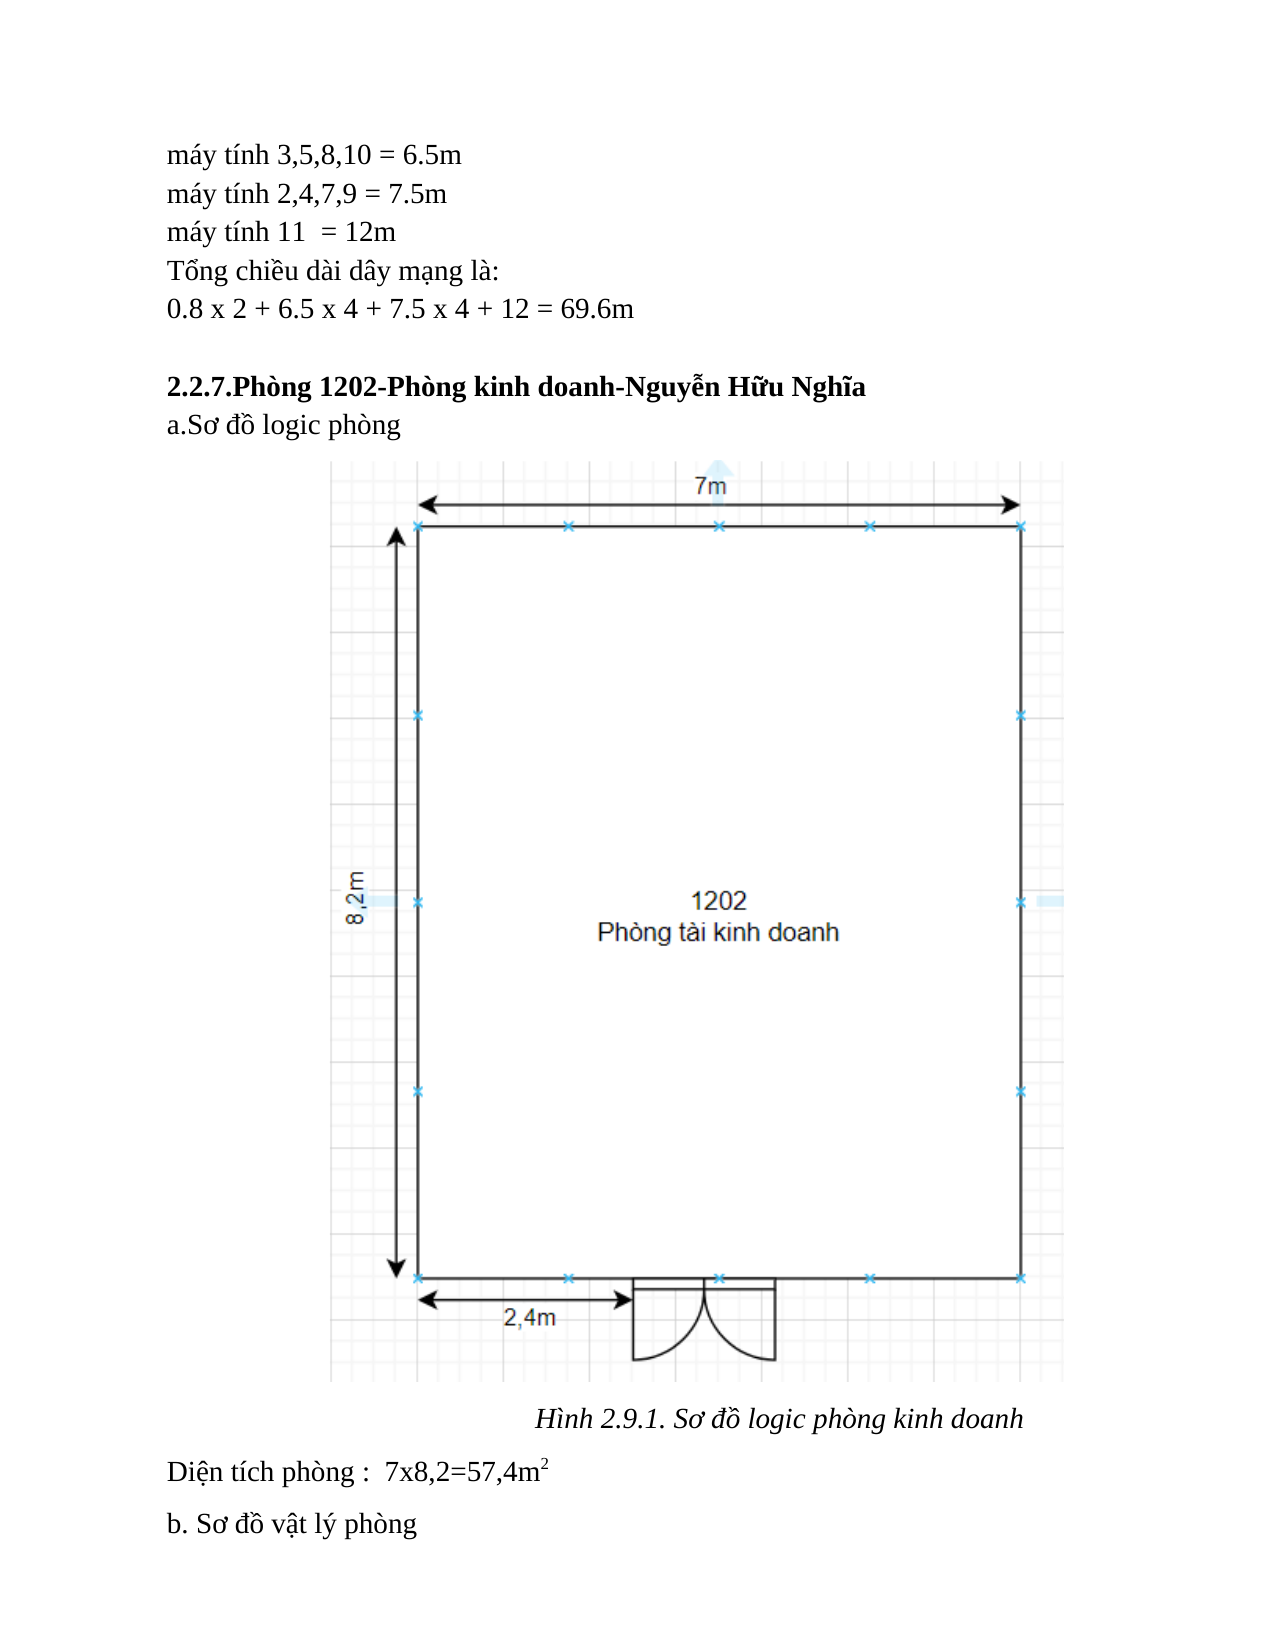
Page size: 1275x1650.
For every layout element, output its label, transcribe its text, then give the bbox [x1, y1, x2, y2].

text Hình 2.9.1. Sơ đồ logic phòng kinh doanh [167, 1401, 1227, 1434]
text máy tính 3,5,8,10 = 6.5m [167, 137, 1227, 171]
text máy tính 11 = 12m [167, 214, 1227, 248]
text máy tính 2,4,7,9 = 7.5m [167, 176, 1227, 209]
picture [329, 460, 1064, 1382]
text a.Sơ đồ logic phòng [167, 407, 1227, 441]
text Diện tích phòng : 7x8,2=57,4m2 [167, 1454, 1227, 1487]
text b. Sơ đồ vật lý phòng [167, 1507, 1227, 1540]
text 0.8 x 2 + 6.5 x 4 + 7.5 x 4 + 12 = 69.6m [167, 292, 1227, 325]
text 2.2.7.Phòng 1202-Phòng kinh doanh-Nguyễn Hữu Nghĩa [167, 369, 1227, 402]
text Tổng chiều dài dây mạng là: [167, 253, 1227, 287]
